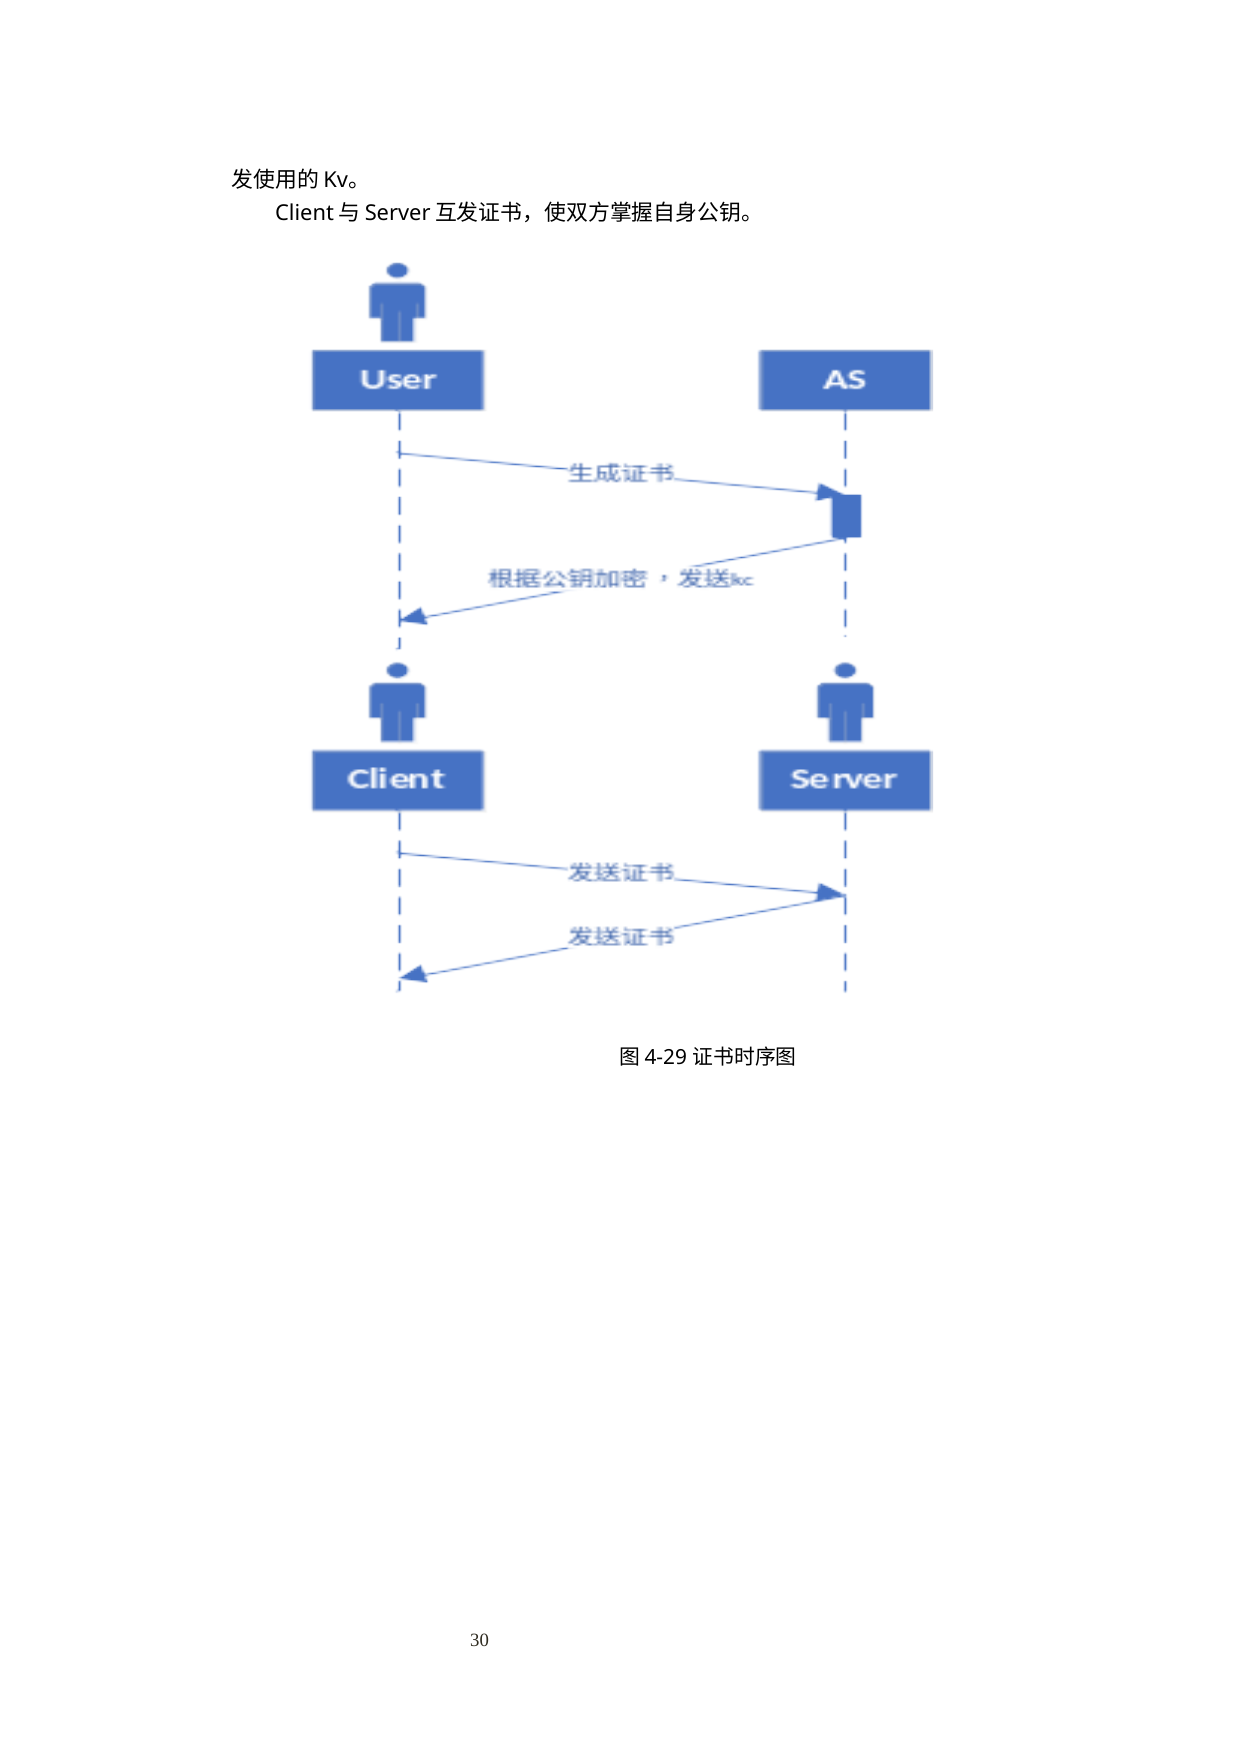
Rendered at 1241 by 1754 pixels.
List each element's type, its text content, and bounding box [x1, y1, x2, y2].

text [231, 162, 1053, 194]
text Client与Server互发证书，使双方掌握自身公钥。 [231, 194, 1053, 227]
